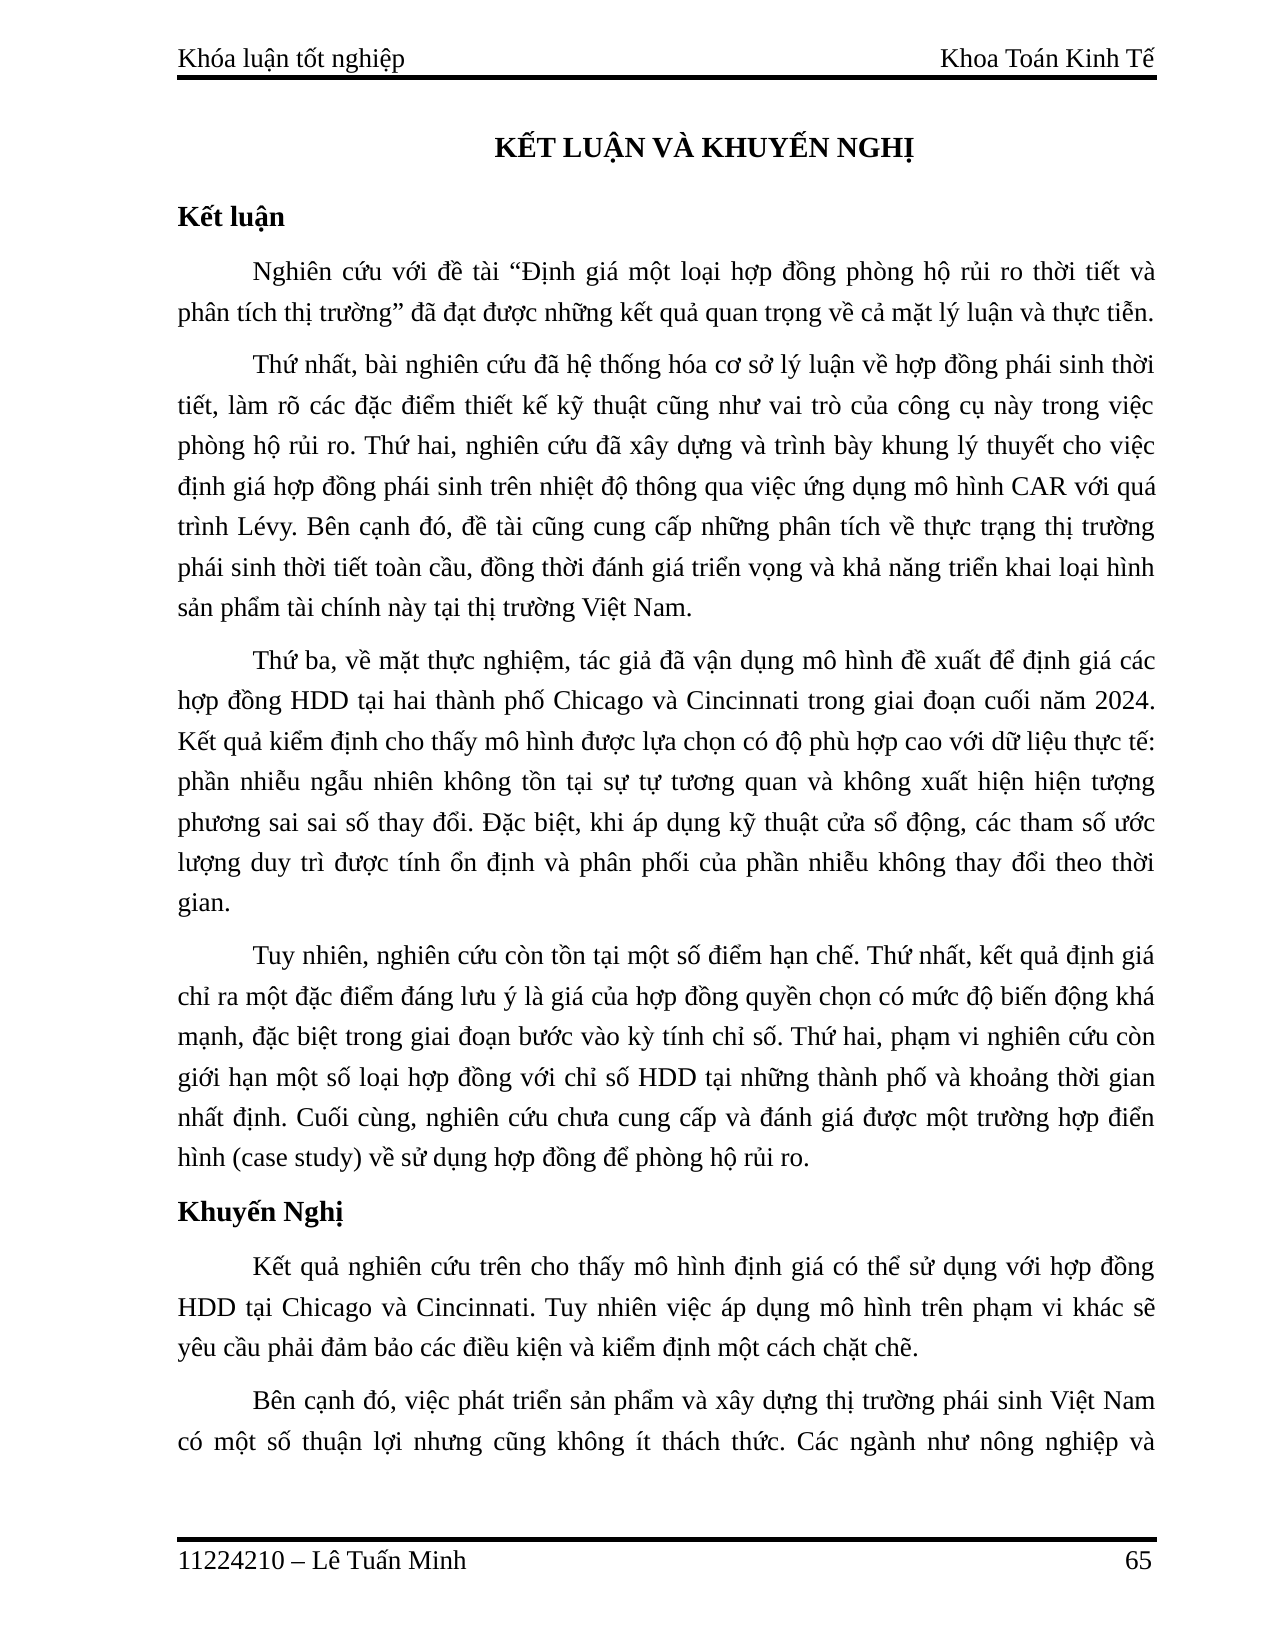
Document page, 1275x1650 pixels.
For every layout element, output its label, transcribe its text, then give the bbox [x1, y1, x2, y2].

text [177, 1384, 1157, 1456]
list Khuyến Nghị [177, 1194, 1157, 1228]
list Kết luận [177, 199, 1157, 233]
text Thứ ba, về mặt thực nghiệm, tác giả đã vận dụng mô hình đề xuất để định giá các hợp đồng HDD tại hai thành phố Chicago và Cincinnati trong giai đoạn cuối năm 2024. Kết quả kiểm định cho thấy mô hình được lựa chọn có độ phù hợp cao với dữ liệu thực tế: phần nhiễu ngẫu nhiên không tồn tại sự tự tương quan và không xuất hiện hiện tượng phương sai sai số thay đổi. Đặc biệt, khi áp dụng kỹ thuật cửa sổ động, các tham số ước lượng duy trì được tính ổn định và phân phối của phần nhiễu không thay đổi theo thời gian. [177, 644, 1157, 918]
text Nghiên cứu với đề tài “Định giá một loại hợp đồng phòng hộ rủi ro thời tiết và phân tích thị trường” đã đạt được những kết quả quan trọng về cả mặt lý luận và thực tiễn. [177, 255, 1157, 327]
text Kết quả nghiên cứu trên cho thấy mô hình định giá có thể sử dụng với hợp đồng HDD tại Chicago và Cincinnati. Tuy nhiên việc áp dụng mô hình trên phạm vi khác sẽ yêu cầu phải đảm bảo các điều kiện và kiểm định một cách chặt chẽ. [177, 1250, 1157, 1362]
text Tuy nhiên, nghiên cứu còn tồn tại một số điểm hạn chế. Thứ nhất, kết quả định giá chỉ ra một đặc điểm đáng lưu ý là giá của hợp đồng quyền chọn có mức độ biến động khá mạnh, đặc biệt trong giai đoạn bước vào kỳ tính chỉ số. Thứ hai, phạm vi nghiên cứu còn giới hạn một số loại hợp đồng với chỉ số HDD tại những thành phố và khoảng thời gian nhất định. Cuối cùng, nghiên cứu chưa cung cấp và đánh giá được một trường hợp điển hình (case study) về sử dụng hợp đồng để phòng hộ rủi ro. [177, 939, 1157, 1173]
text KẾT LUẬN VÀ KHUYẾN NGHỊ [177, 131, 1157, 164]
text Thứ nhất, bài nghiên cứu đã hệ thống hóa cơ sở lý luận về hợp đồng phái sinh thời tiết, làm rõ các đặc điểm thiết kế kỹ thuật cũng như vai trò của công cụ này trong việc phòng hộ rủi ro. Thứ hai, nghiên cứu đã xây dựng và trình bày khung lý thuyết cho việc định giá hợp đồng phái sinh trên nhiệt độ thông qua việc ứng dụng mô hình CAR với quá trình Lévy. Bên cạnh đó, đề tài cũng cung cấp những phân tích về thực trạng thị trường phái sinh thời tiết toàn cầu, đồng thời đánh giá triển vọng và khả năng triển khai loại hình sản phẩm tài chính này tại thị trường Việt Nam. [177, 348, 1157, 622]
